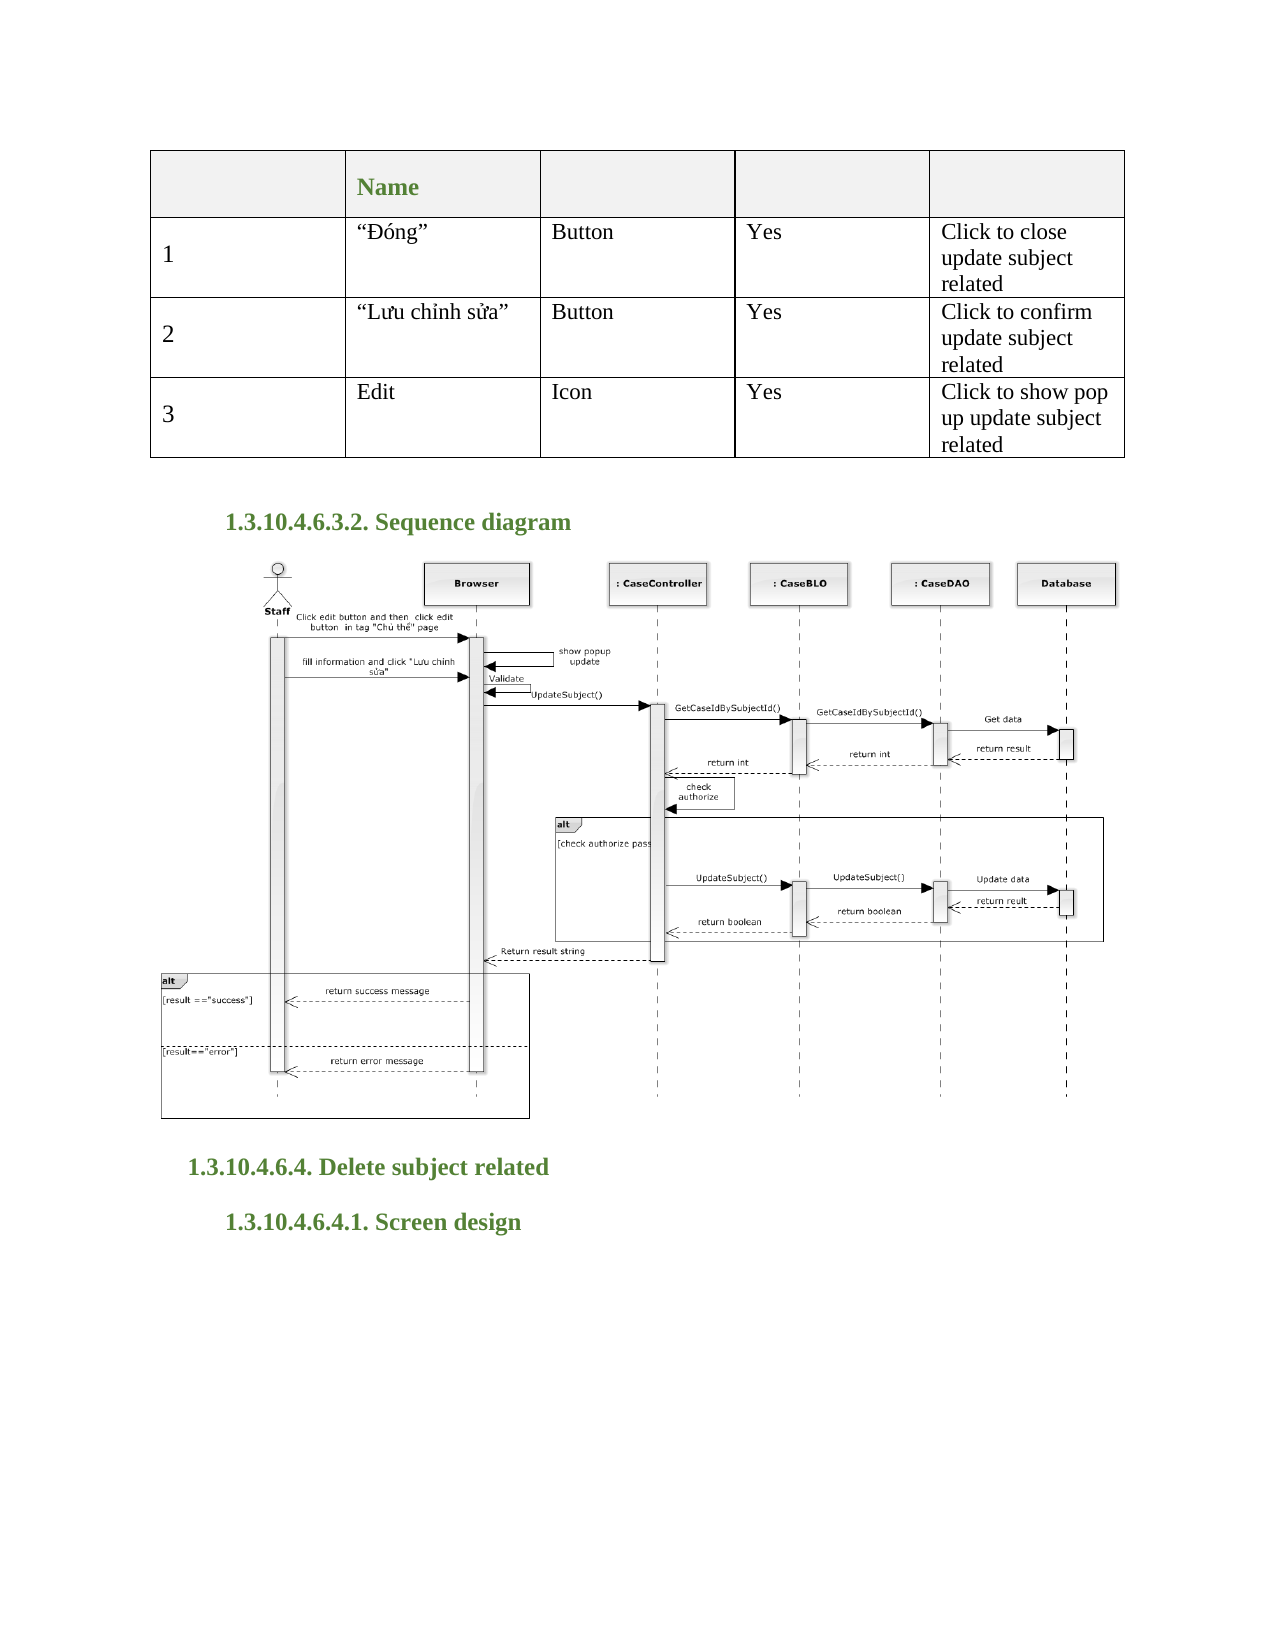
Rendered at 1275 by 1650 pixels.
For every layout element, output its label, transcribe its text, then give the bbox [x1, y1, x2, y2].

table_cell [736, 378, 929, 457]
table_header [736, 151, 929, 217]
subtitle Screen design [225, 1207, 1125, 1236]
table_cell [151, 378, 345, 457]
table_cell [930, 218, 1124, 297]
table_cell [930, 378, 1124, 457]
picture [150, 552, 1125, 1129]
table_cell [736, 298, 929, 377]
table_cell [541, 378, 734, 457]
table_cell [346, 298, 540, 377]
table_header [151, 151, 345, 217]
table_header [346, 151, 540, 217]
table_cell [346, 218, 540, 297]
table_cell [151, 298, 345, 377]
subtitle Sequence diagram [225, 507, 1125, 536]
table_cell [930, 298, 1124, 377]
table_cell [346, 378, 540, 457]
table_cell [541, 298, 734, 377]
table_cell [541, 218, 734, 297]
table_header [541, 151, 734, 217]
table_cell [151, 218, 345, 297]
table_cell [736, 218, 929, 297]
subtitle Delete subject related [187, 1152, 1125, 1181]
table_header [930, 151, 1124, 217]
